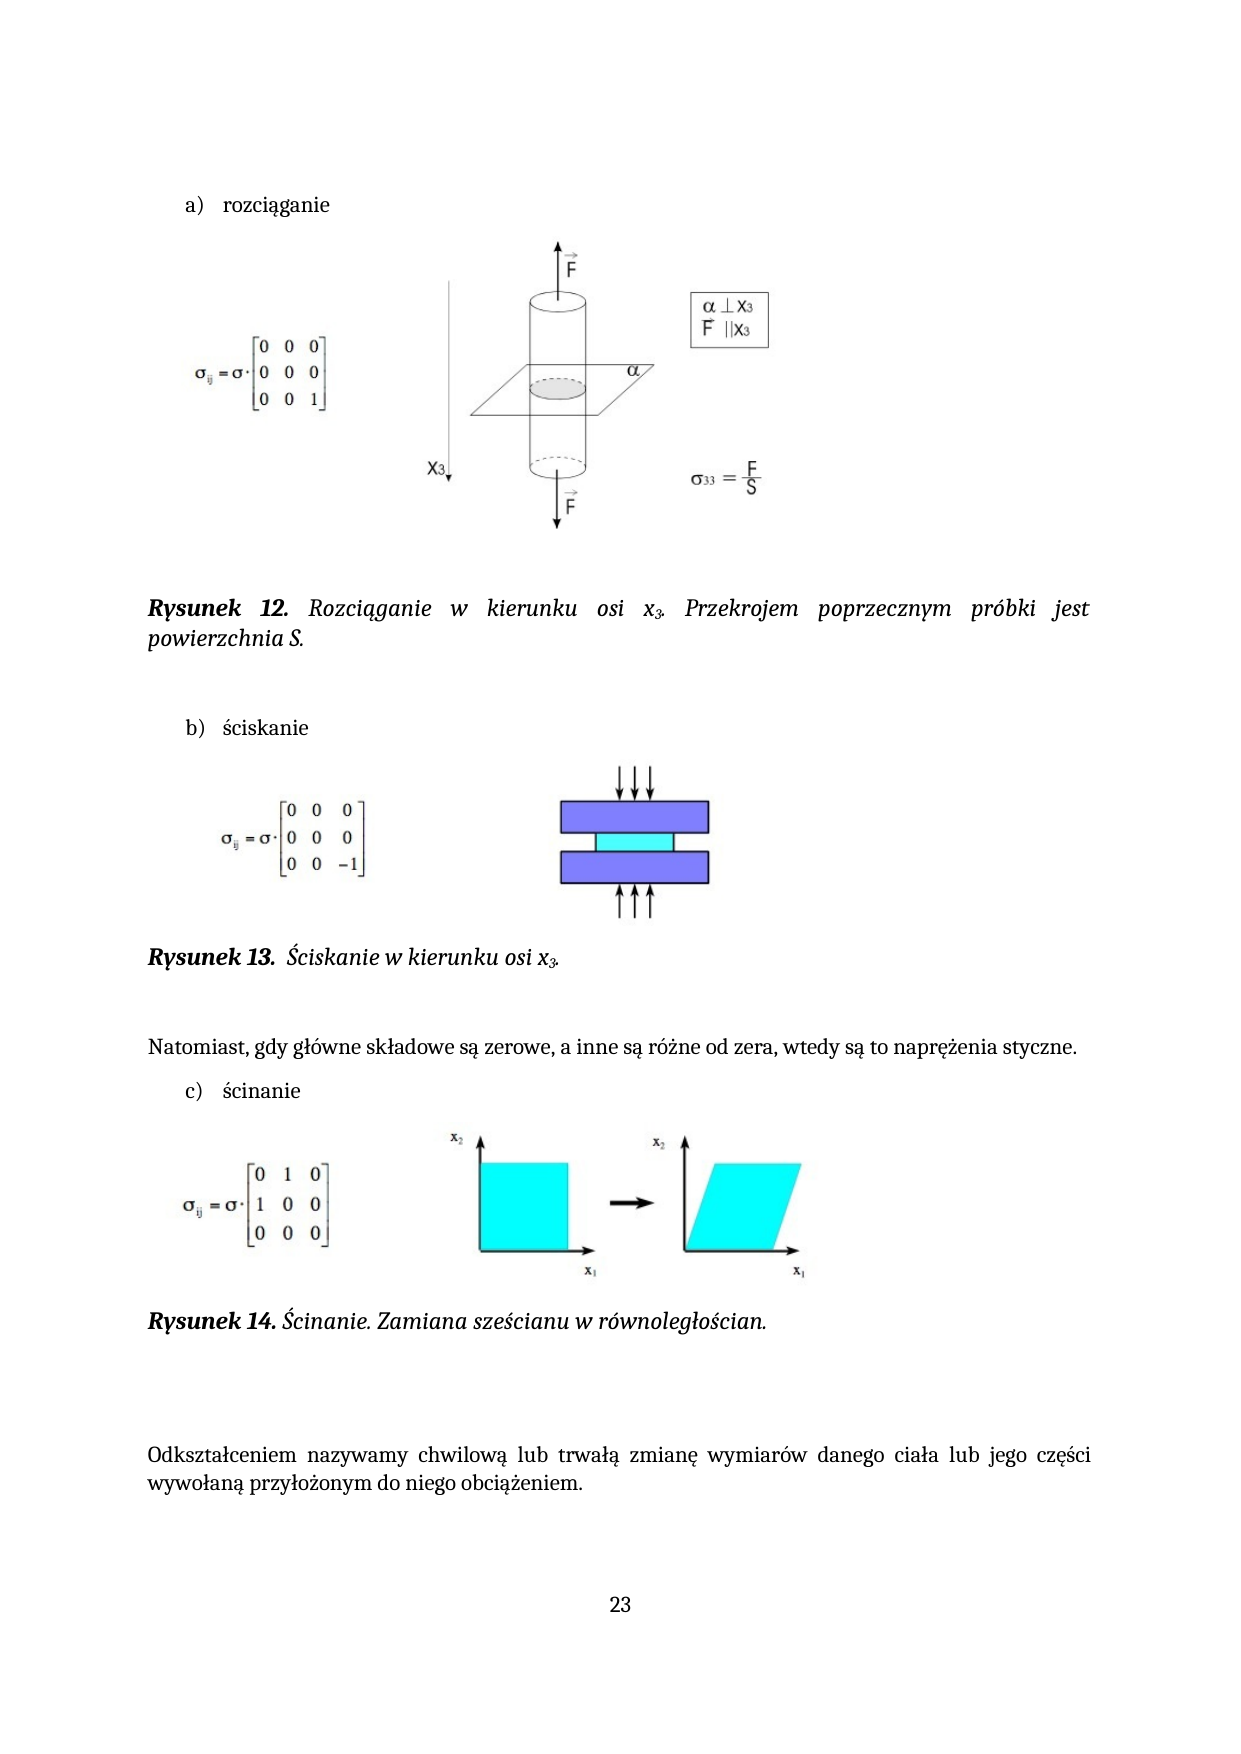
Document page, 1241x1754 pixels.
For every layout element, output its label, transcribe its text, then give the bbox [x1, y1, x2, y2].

picture [147, 236, 854, 530]
text Rysunek 14. Ścinanie. Zamiana sześcianu w równoległościan. [148, 1307, 1092, 1335]
list ściskanie [185, 715, 1092, 742]
list rozciąganie [185, 192, 1092, 218]
list ścinanie [185, 1078, 1092, 1105]
text Rysunek 12. Rozciąganie w kierunku osi x3. Przekrojem poprzecznym próbki jest powierzchnia S. [148, 594, 1092, 653]
text Odkształceniem nazywamy chwilową lub trwałą zmianę wymiarów danego ciała lub jego części wywołaną przyłożonym do niego obciążeniem. [148, 1442, 1092, 1496]
text Rysunek 13. Ściskanie w kierunku osi x3. [148, 943, 1092, 972]
picture [147, 759, 885, 926]
text Natomiast, gdy główne składowe są zerowe, a inne są różne od zera, wtedy są to naprężenia styczne. [148, 1034, 1092, 1060]
picture [147, 1122, 884, 1289]
